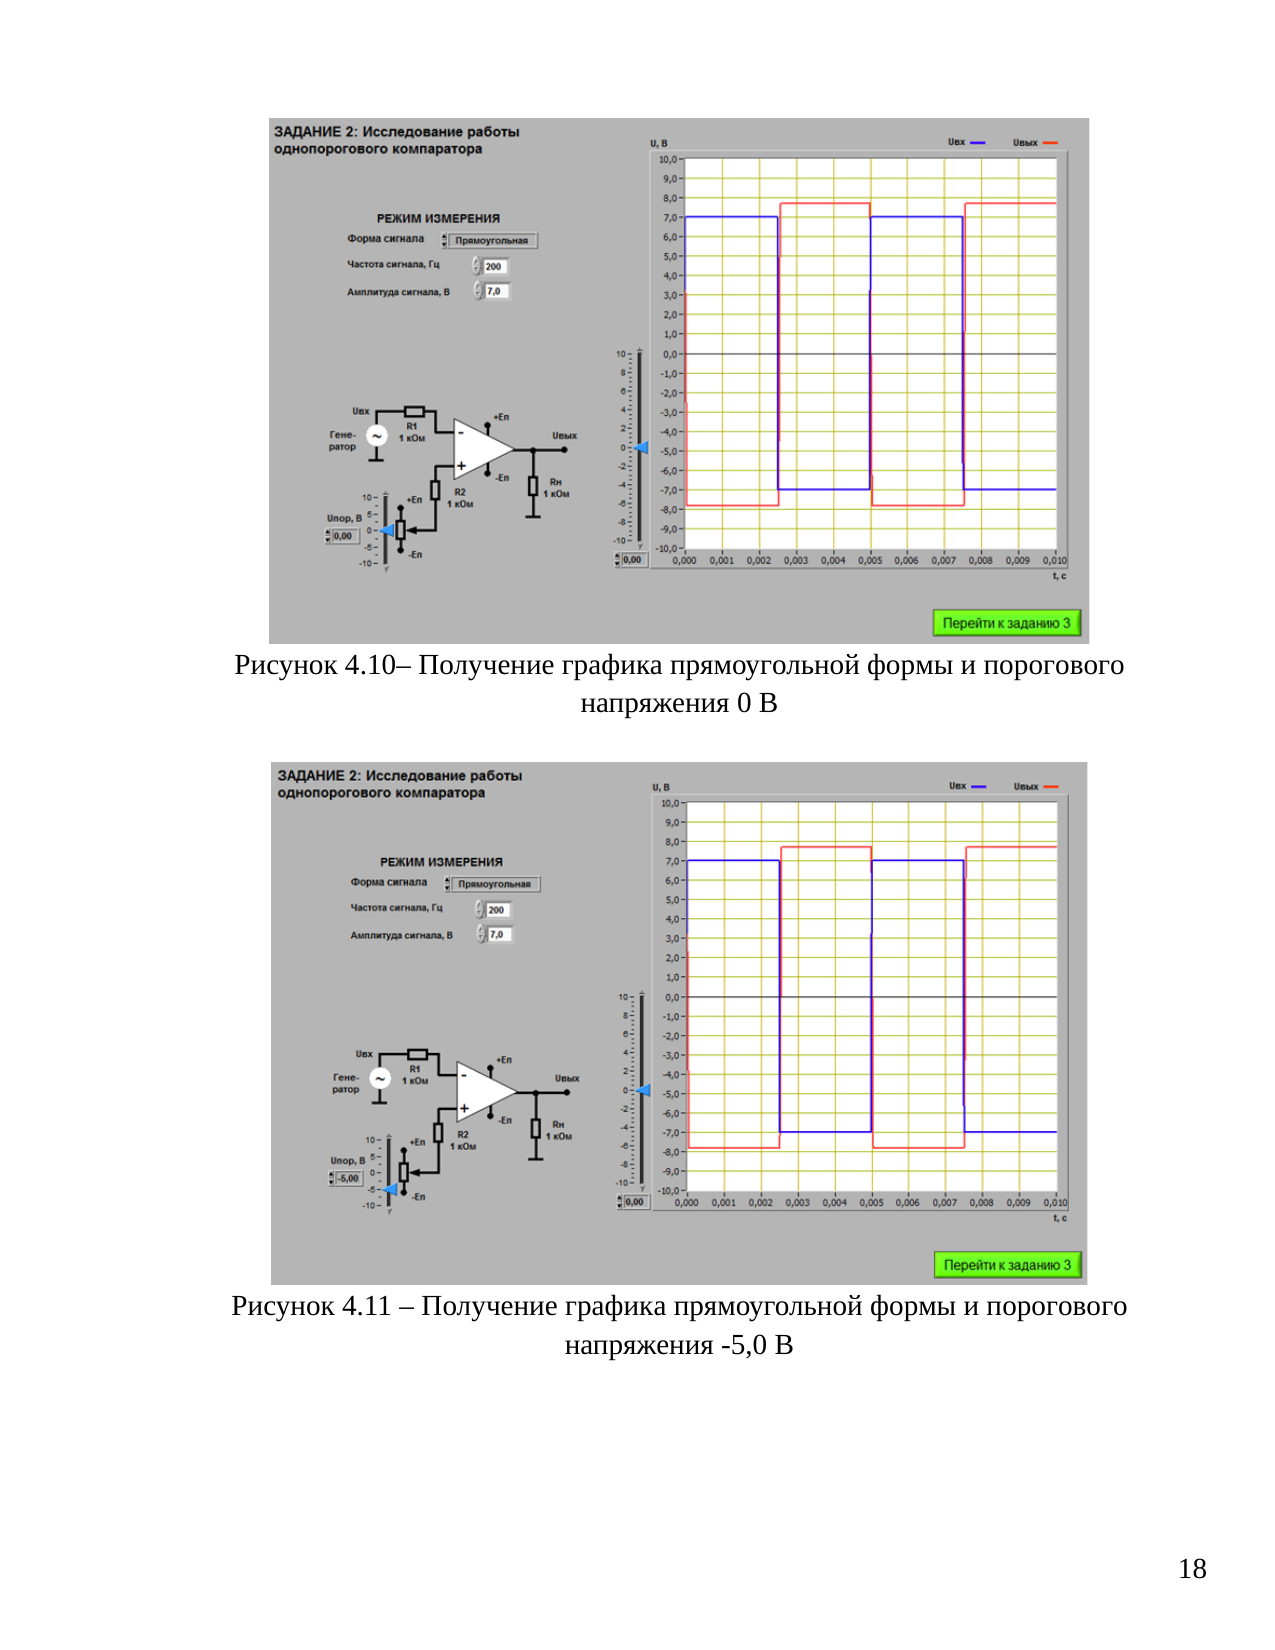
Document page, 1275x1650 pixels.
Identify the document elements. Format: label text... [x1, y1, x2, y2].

picture [269, 118, 1090, 644]
text Рисунок 4.11 – Получение графика прямоугольной формы и порогового напряжения -5,0 В [177, 1288, 1181, 1361]
text Рисунок 4.10– Получение графика прямоугольной формы и порогового напряжения 0 В [177, 647, 1181, 719]
picture [271, 762, 1088, 1285]
